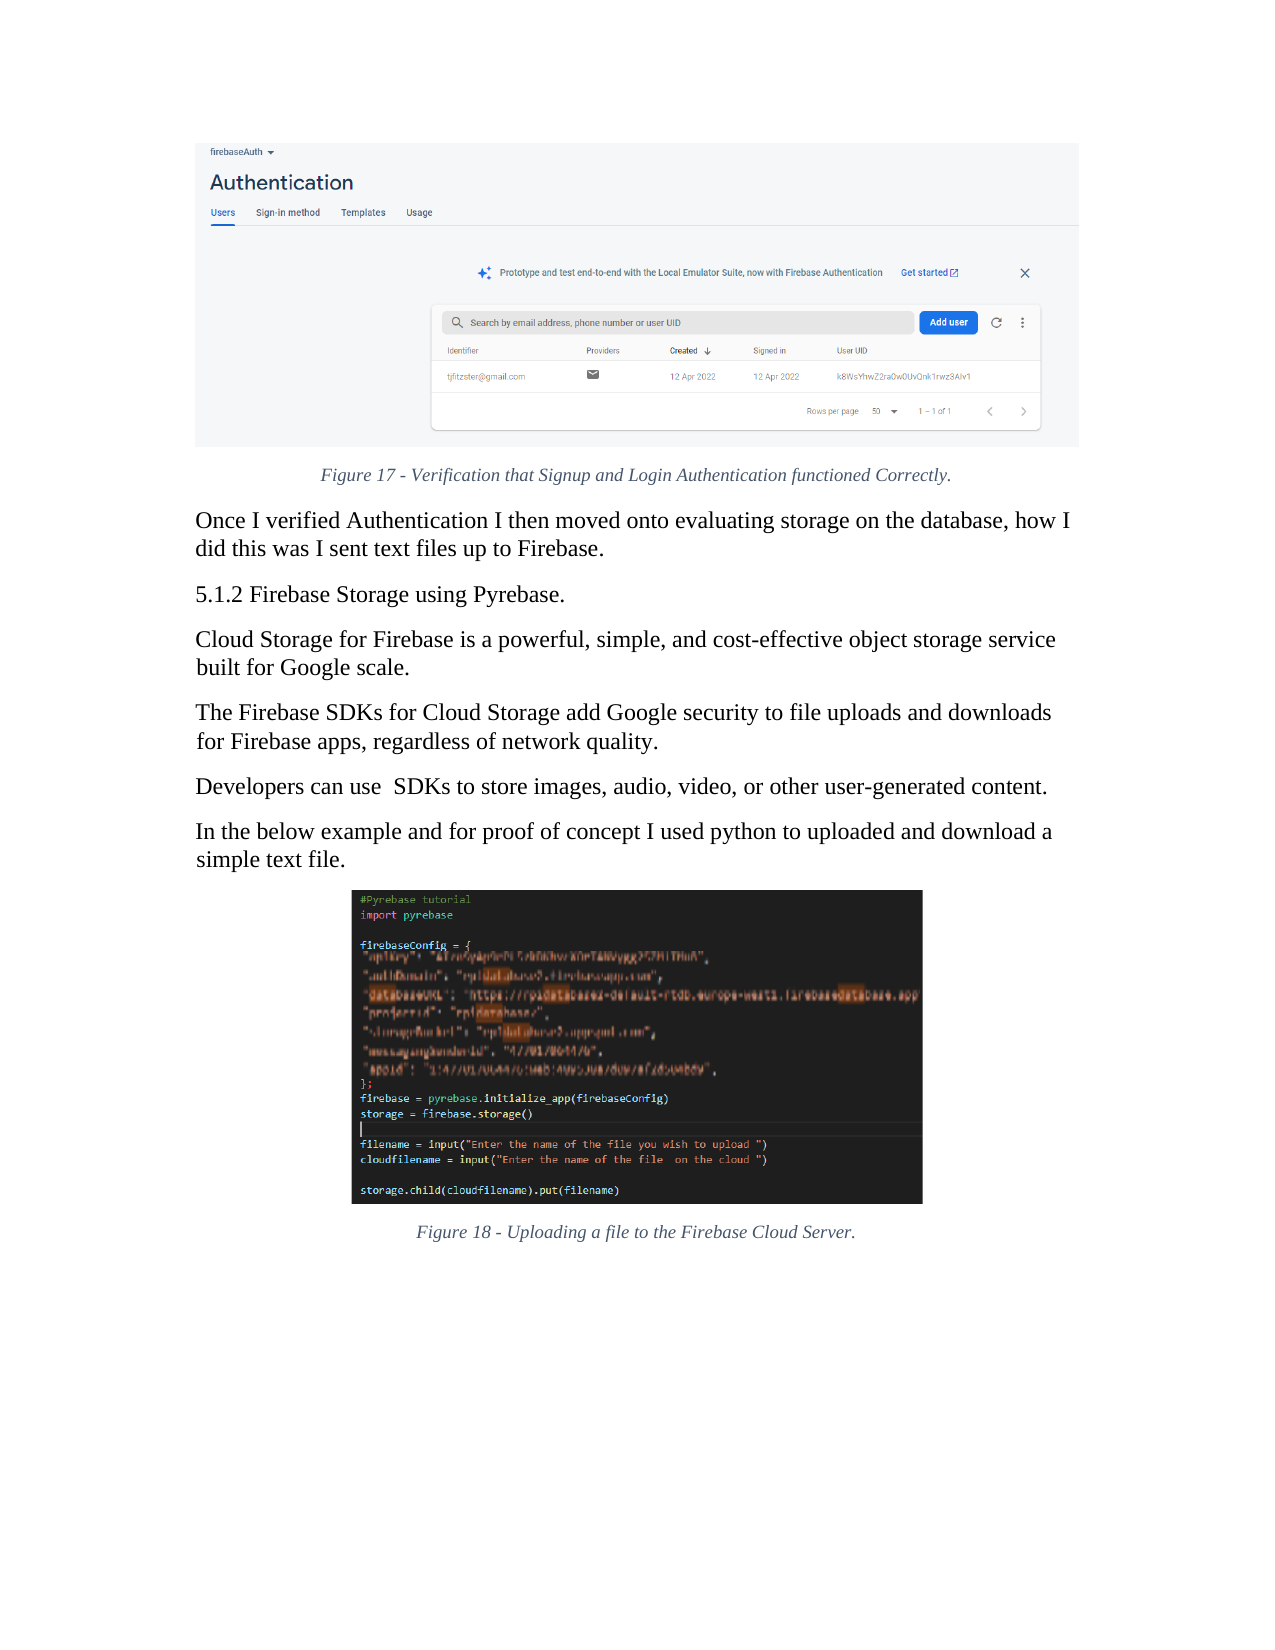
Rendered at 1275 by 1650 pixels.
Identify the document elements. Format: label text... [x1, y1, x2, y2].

text 5.1.2 Firebase Storage using Pyrebase. [195, 580, 1079, 607]
picture [351, 890, 923, 1204]
text Cloud Storage for Firebase is a powerful, simple, and cost-effective object storage service built for Google scale. [195, 625, 1079, 681]
text The Firebase SDKs for Cloud Storage add Google security to file uploads and downloads for Firebase apps, regardless of network quality. [195, 698, 1079, 754]
text Developers can use SDKs to store images, audio, video, or other user-generated content. [195, 772, 1079, 799]
picture [195, 143, 1079, 447]
text Once I verified Authentication I then moved onto evaluating storage on the database, how I did this was I sent text files up to Firebase. [195, 506, 1079, 562]
text In the below example and for proof of concept I used python to uploaded and download a simple text file. [195, 817, 1079, 873]
